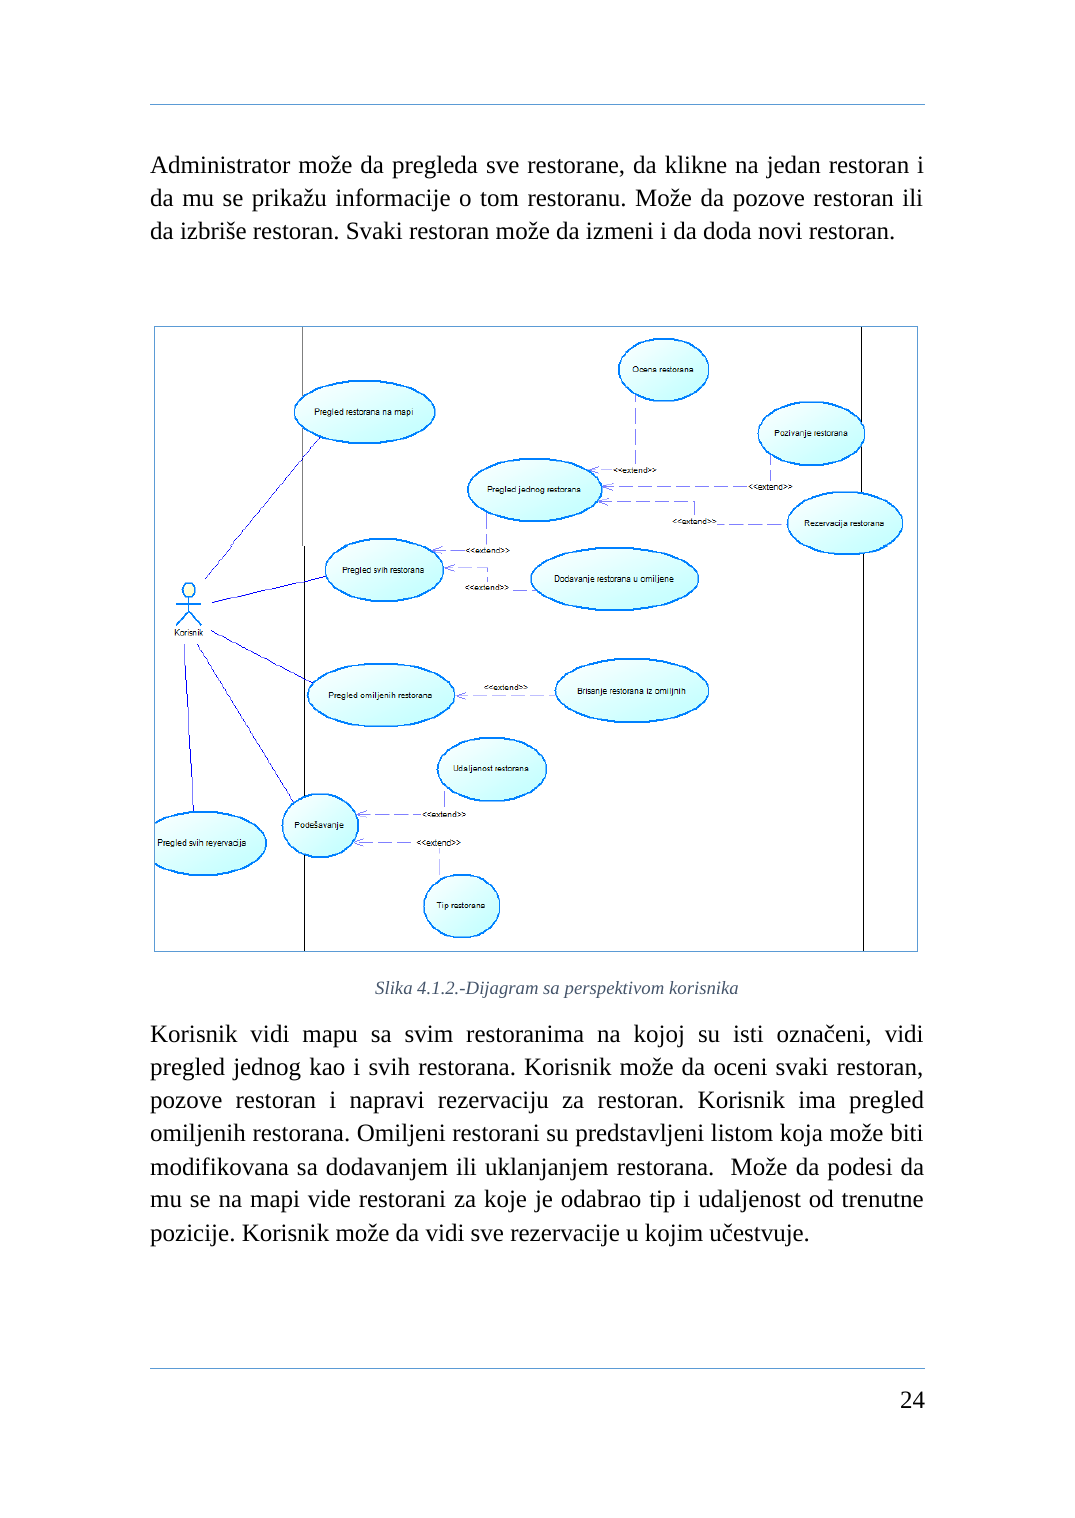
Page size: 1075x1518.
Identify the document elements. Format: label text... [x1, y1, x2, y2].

picture [155, 327, 917, 951]
text Administrator može da pregleda sve restorane, da klikne na jedan restoran i da mu se prikažu informacije o tom restoranu. Može da pozove restoran ili da izbriše restoran. Svaki restoran može da izmeni i da doda novi restoran. [150, 150, 925, 245]
text Korisnik vidi mapu sa svim restoranima na kojoj su isti označeni, vidi pregled jednog kao i svih restorana. Korisnik može da oceni svaki restoran, pozove restoran i napravi rezervaciju za restoran. Korisnik ima pregled omiljenih restorana. Omiljeni restorani su predstavljeni listom koja može biti modifikovana sa dodavanjem ili uklanjanjem restorana. Može da podesi da mu se na mapi vide restorani za koje je odabrao tip i udaljenost od trenutne pozicije. Korisnik može da vidi sve rezervacije u kojim učestvuje. [150, 1019, 925, 1246]
